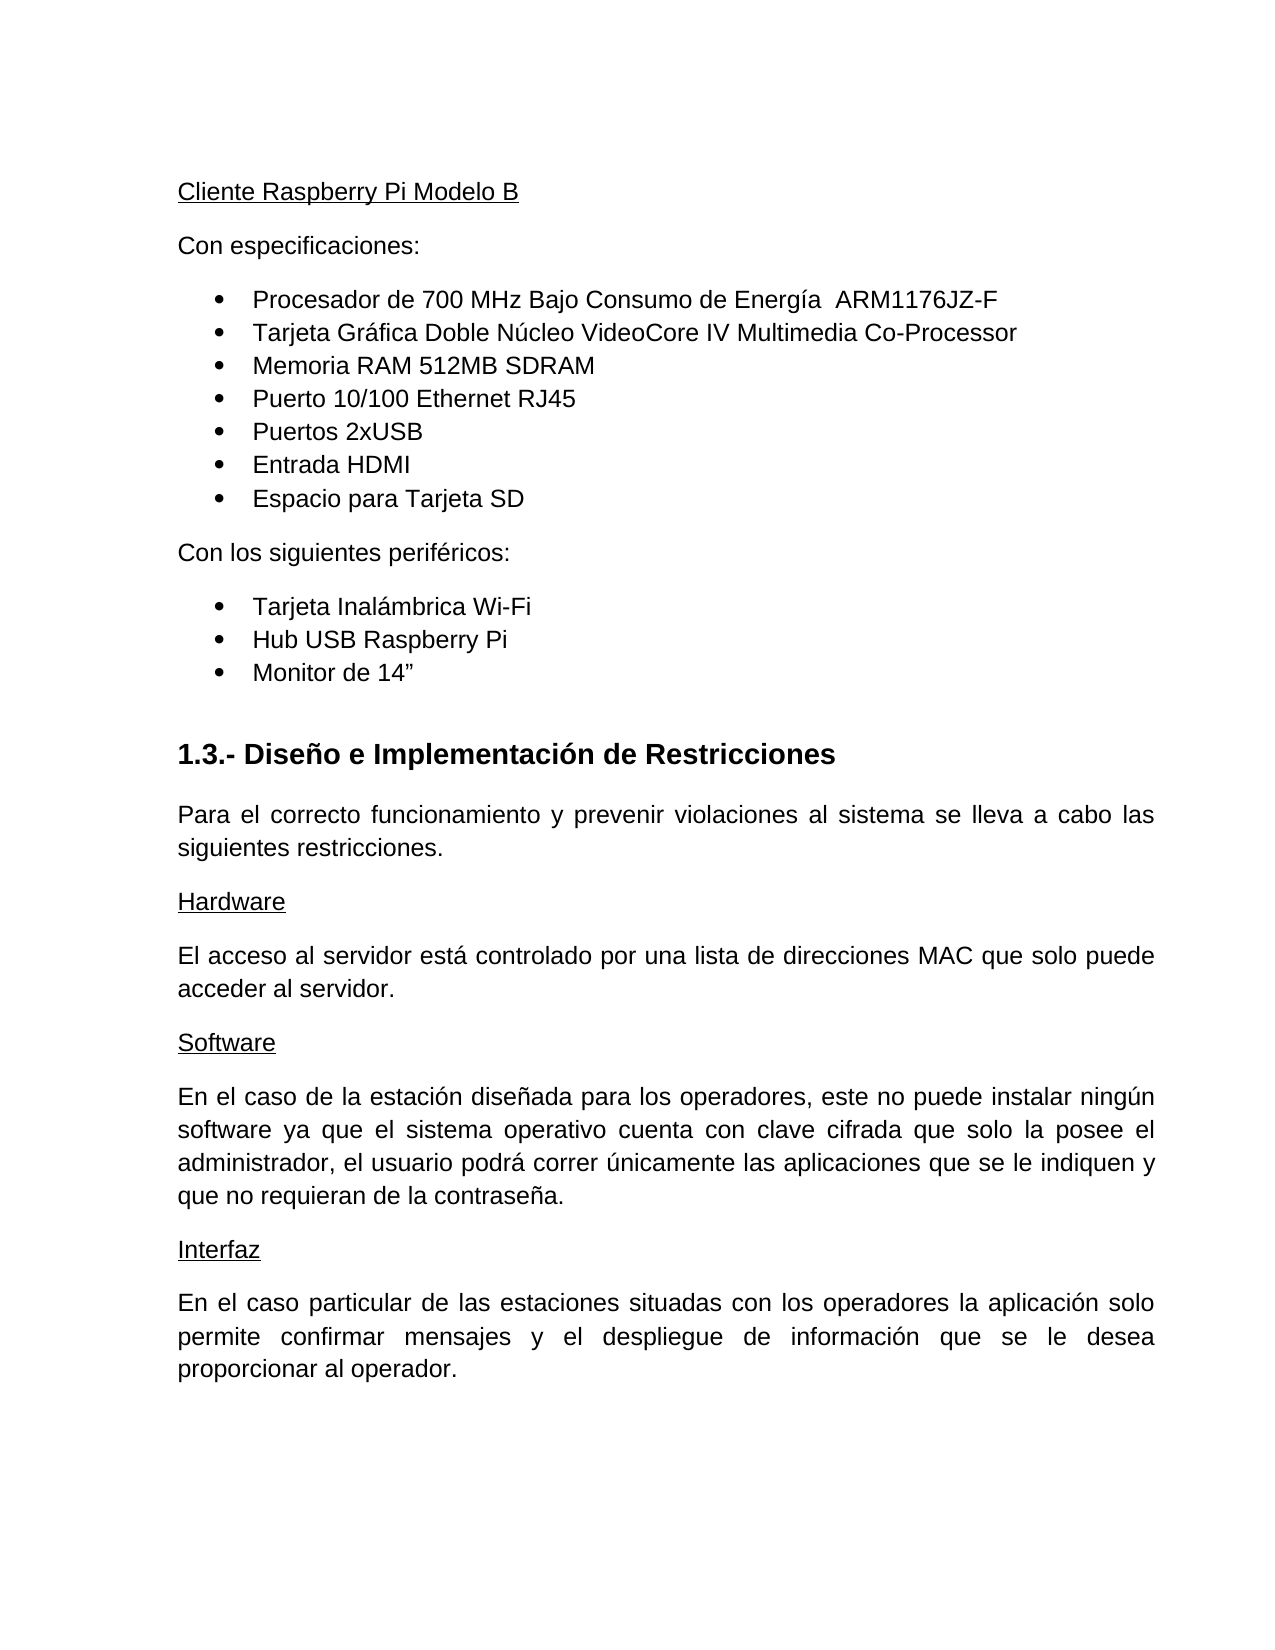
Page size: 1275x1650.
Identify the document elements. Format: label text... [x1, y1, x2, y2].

list Procesador de 700 MHz Bajo Consumo de Energía ARM1176JZ-F [215, 285, 1157, 314]
list Memoria RAM 512MB SDRAM [215, 351, 1157, 380]
list Puertos 2xUSB [215, 417, 1157, 446]
list Espacio para Tarjeta SD [215, 484, 1157, 512]
text Con los siguientes periféricos: [177, 538, 1157, 566]
text Interfaz [177, 1234, 1157, 1263]
text En el caso de la estación diseñada para los operadores, este no puede instalar ningún software ya que el sistema operativo cuenta con clave cifrada que solo la posee el administrador, el usuario podrá correr únicamente las aplicaciones que se le indiquen y que no requieran de la contraseña. [177, 1082, 1157, 1209]
list Entrada HDMI [215, 451, 1157, 479]
text Con especificaciones: [177, 231, 1157, 260]
list Hub USB Raspberry Pi [215, 624, 1157, 653]
list Monitor de 14” [215, 658, 1157, 687]
list Tarjeta Inalámbrica Wi-Fi [215, 591, 1157, 620]
list Puerto 10/100 Ethernet RJ45 [215, 384, 1157, 413]
text En el caso particular de las estaciones situadas con los operadores la aplicación solo permite confirmar mensajes y el despliegue de información que se le desea proporcionar al operador. [177, 1288, 1157, 1383]
text Cliente Raspberry Pi Modelo B [177, 177, 1157, 206]
subtitle 1.3.- Diseño e Implementación de Restricciones [177, 737, 1157, 770]
text Software [177, 1028, 1157, 1057]
text Hardware [177, 887, 1157, 916]
list Tarjeta Gráfica Doble Núcleo VideoCore IV Multimedia Co-Processor [215, 318, 1157, 347]
text El acceso al servidor está controlado por una lista de direcciones MAC que solo puede acceder al servidor. [177, 941, 1157, 1003]
text Para el correcto funcionamiento y prevenir violaciones al sistema se lleva a cabo las siguientes restricciones. [177, 800, 1157, 862]
